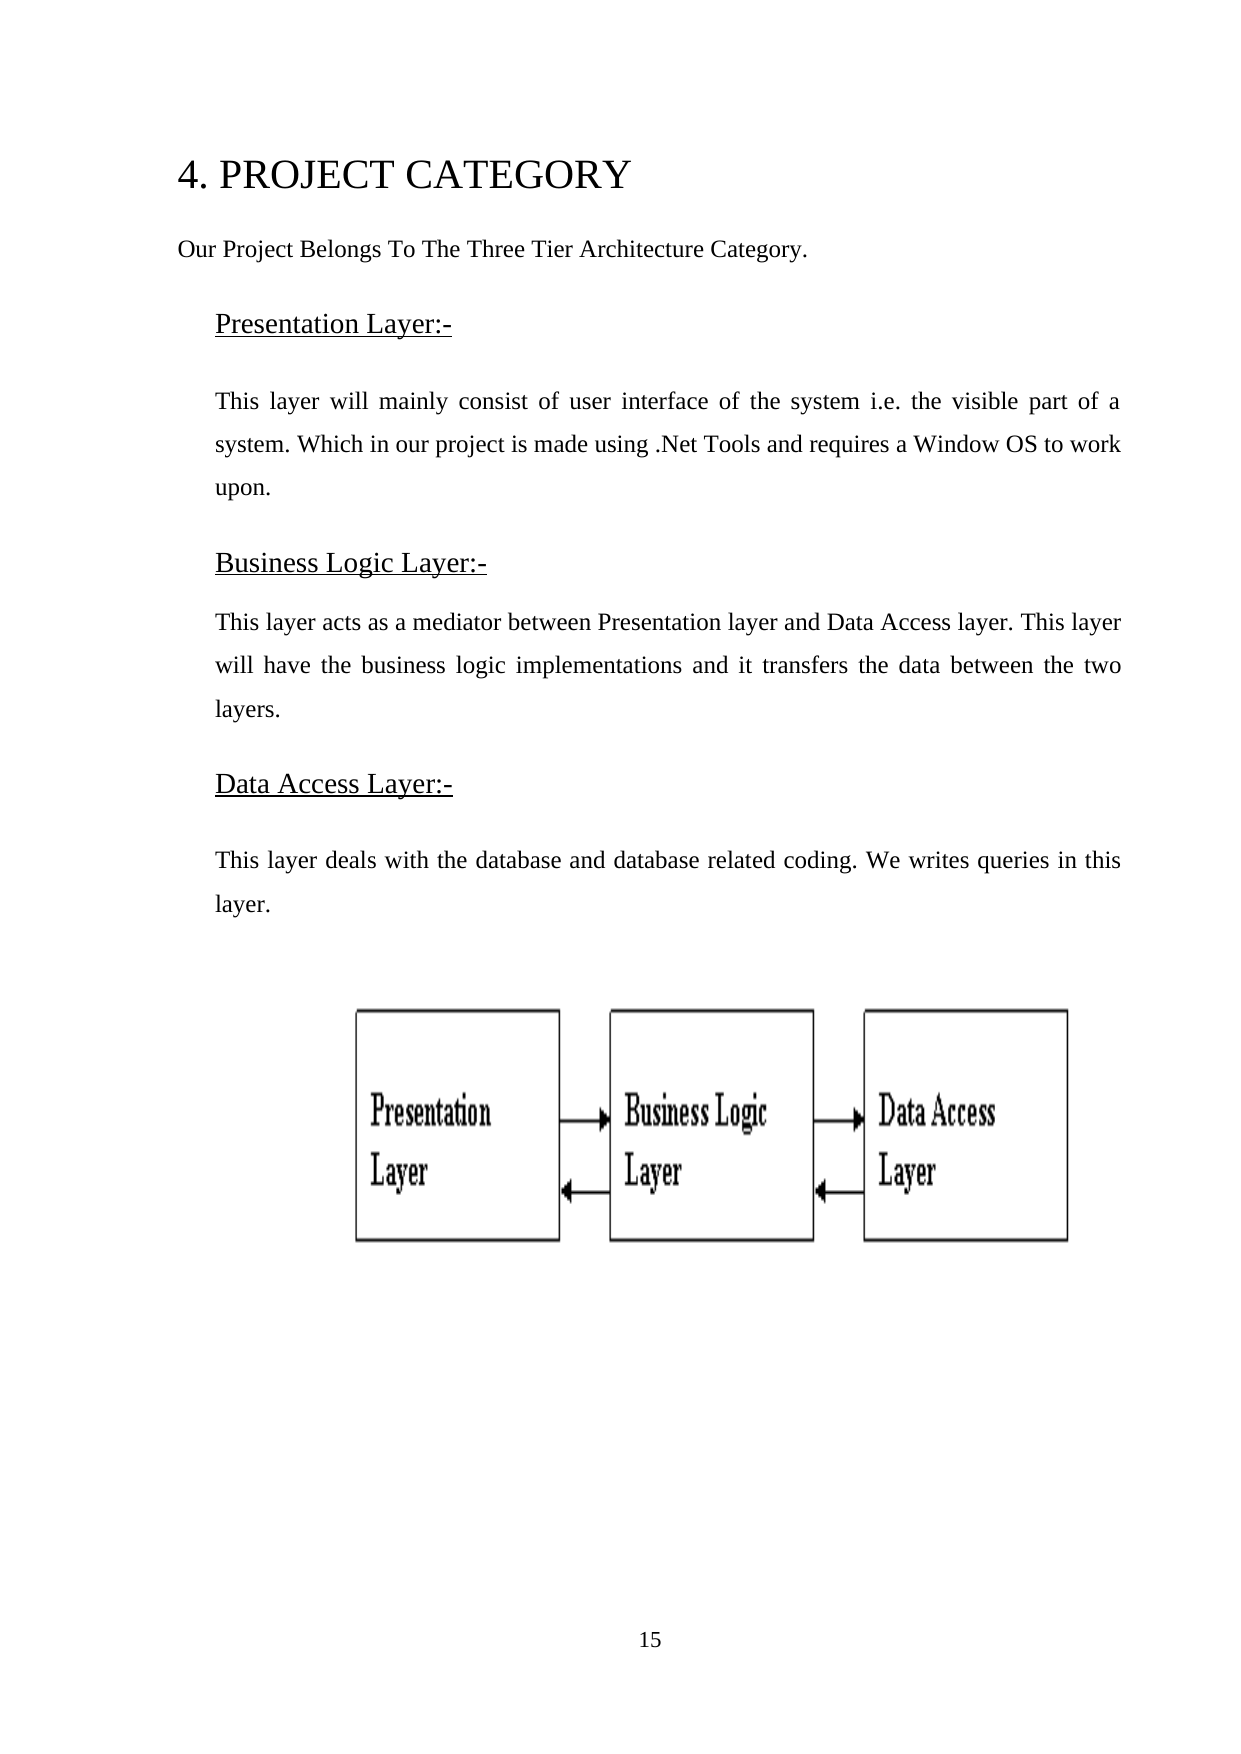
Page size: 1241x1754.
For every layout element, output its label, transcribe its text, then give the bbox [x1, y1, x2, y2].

text Business Logic Layer:- [215, 545, 1122, 578]
picture [326, 917, 1098, 1329]
text Presentation Layer:- [215, 307, 1122, 340]
text This layer acts as a mediator between Presentation layer and Data Access layer. This layer will have the business logic implementations and it transfers the data between the two layers. [215, 607, 1122, 722]
text Data Access Layer:- [215, 766, 1122, 799]
text This layer deals with the database and database related coding. We writes queries in this layer. [215, 846, 1122, 917]
text Our Project Belongs To The Three Tier Architecture Category. [177, 234, 1122, 263]
text This layer will mainly consist of user interface of the system i.e. the visible part of a system. Which in our project is made using .Net Tools and requires a Window OS to work upon. [215, 386, 1122, 501]
list PROJECT CATEGORY [177, 150, 1122, 198]
